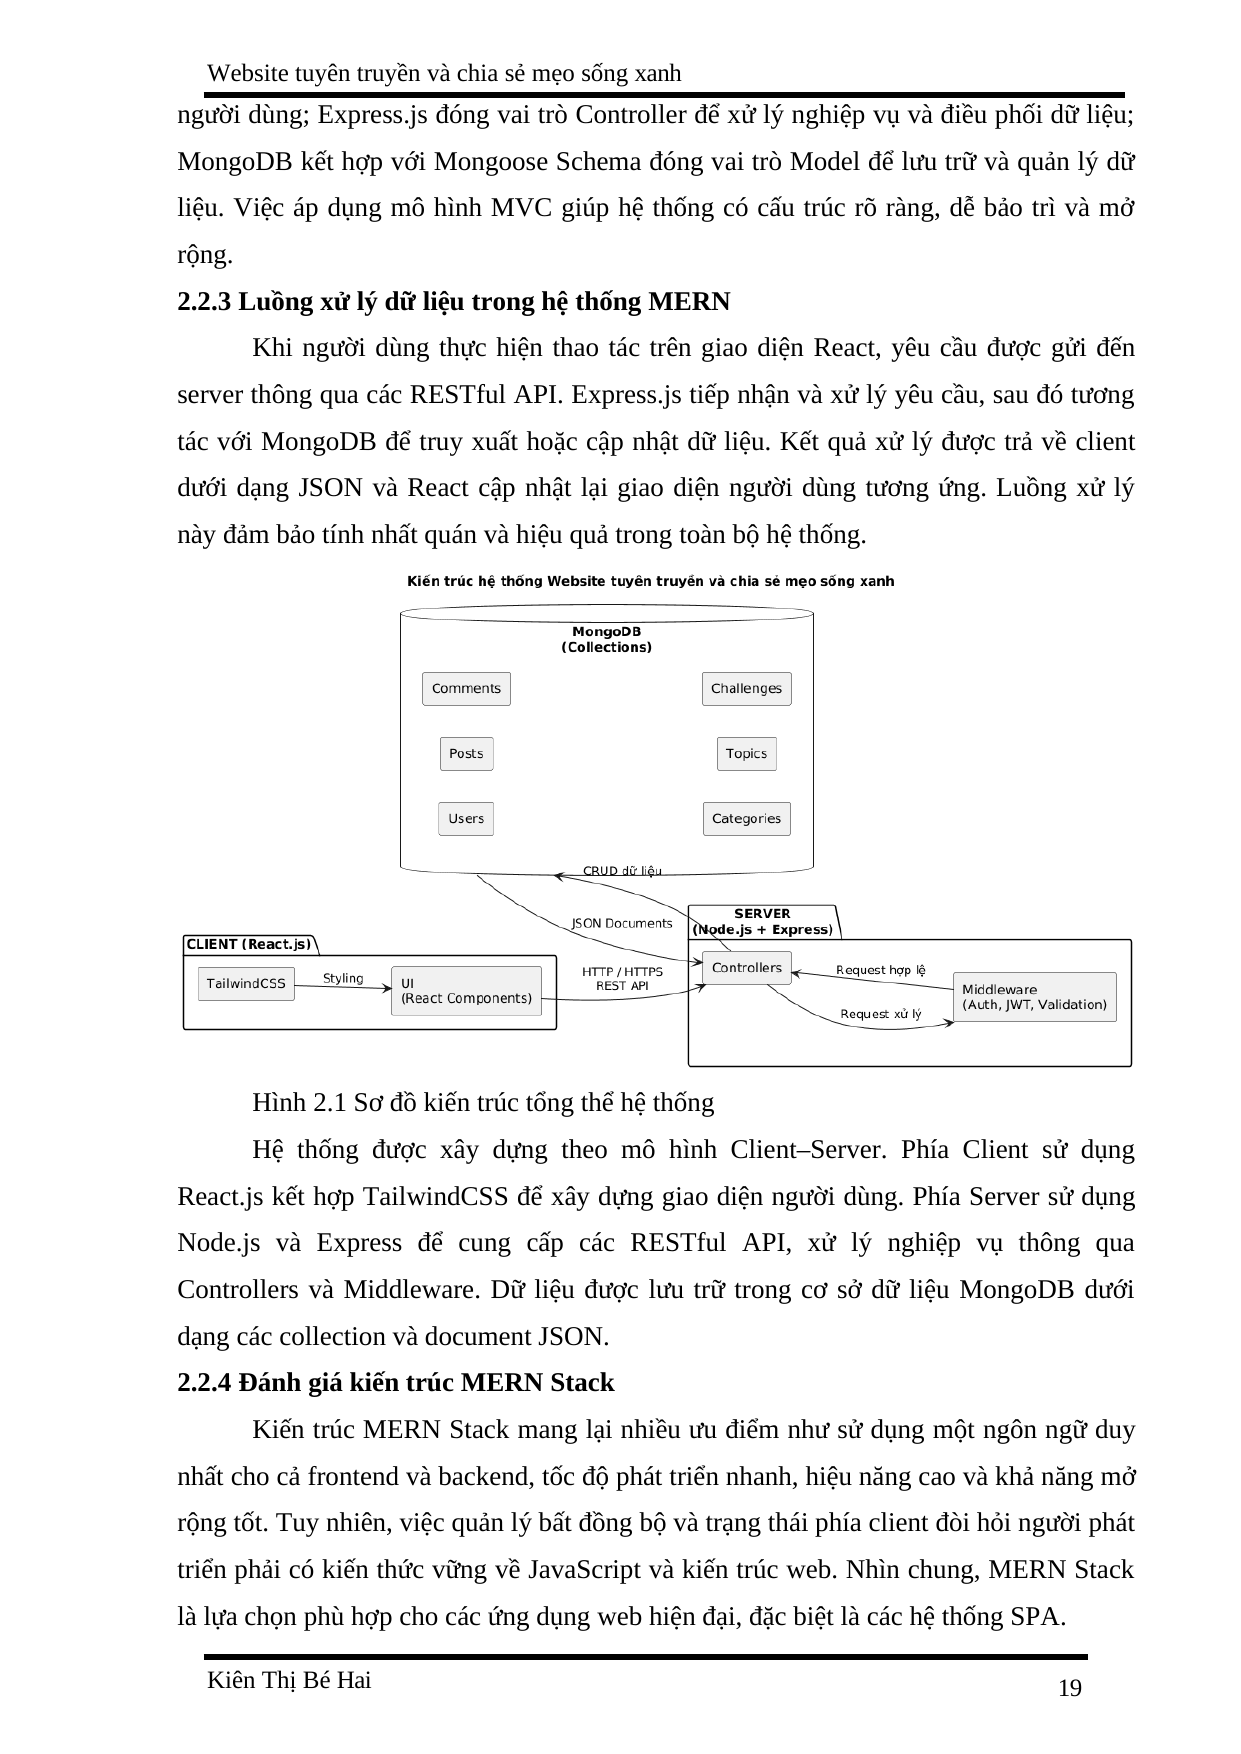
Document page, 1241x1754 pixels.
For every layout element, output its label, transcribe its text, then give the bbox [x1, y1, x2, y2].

text Khi người dùng thực hiện thao tác trên giao diện React, yêu cầu được gửi đến server thông qua các RESTful API. Express.js tiếp nhận và xử lý yêu cầu, sau đó tương tác với MongoDB để truy xuất hoặc cập nhật dữ liệu. Kết quả xử lý được trả về client dưới dạng JSON và React cập nhật lại giao diện người dùng tương ứng. Luồng xử lý này đảm bảo tính nhất quán và hiệu quả trong toàn bộ hệ thống. [177, 331, 1137, 549]
text Hệ thống được xây dựng theo mô hình Client–Server. Phía Client sử dụng React.js kết hợp TailwindCSS để xây dựng giao diện người dùng. Phía Server sử dụng Node.js và Express để cung cấp các RESTful API, xử lý nghiệp vụ thông qua Controllers và Middleware. Dữ liệu được lưu trữ trong cơ sở dữ liệu MongoDB dưới dạng các collection và document JSON. [177, 1133, 1137, 1351]
picture [177, 564, 1136, 1071]
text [177, 98, 1137, 269]
text 2.2.4 Đánh giá kiến trúc MERN Stack [177, 1366, 1137, 1398]
text Hình 2.1 Sơ đồ kiến trúc tổng thể hệ thống [177, 1086, 1137, 1118]
text 2.2.3 Luồng xử lý dữ liệu trong hệ thống MERN [177, 284, 1137, 316]
text Kiến trúc MERN Stack mang lại nhiều ưu điểm như sử dụng một ngôn ngữ duy nhất cho cả frontend và backend, tốc độ phát triển nhanh, hiệu năng cao và khả năng mở rộng tốt. Tuy nhiên, việc quản lý bất đồng bộ và trạng thái phía client đòi hỏi người phát triển phải có kiến thức vững về JavaScript và kiến trúc web. Nhìn chung, MERN Stack là lựa chọn phù hợp cho các ứng dụng web hiện đại, đặc biệt là các hệ thống SPA. [177, 1413, 1137, 1631]
